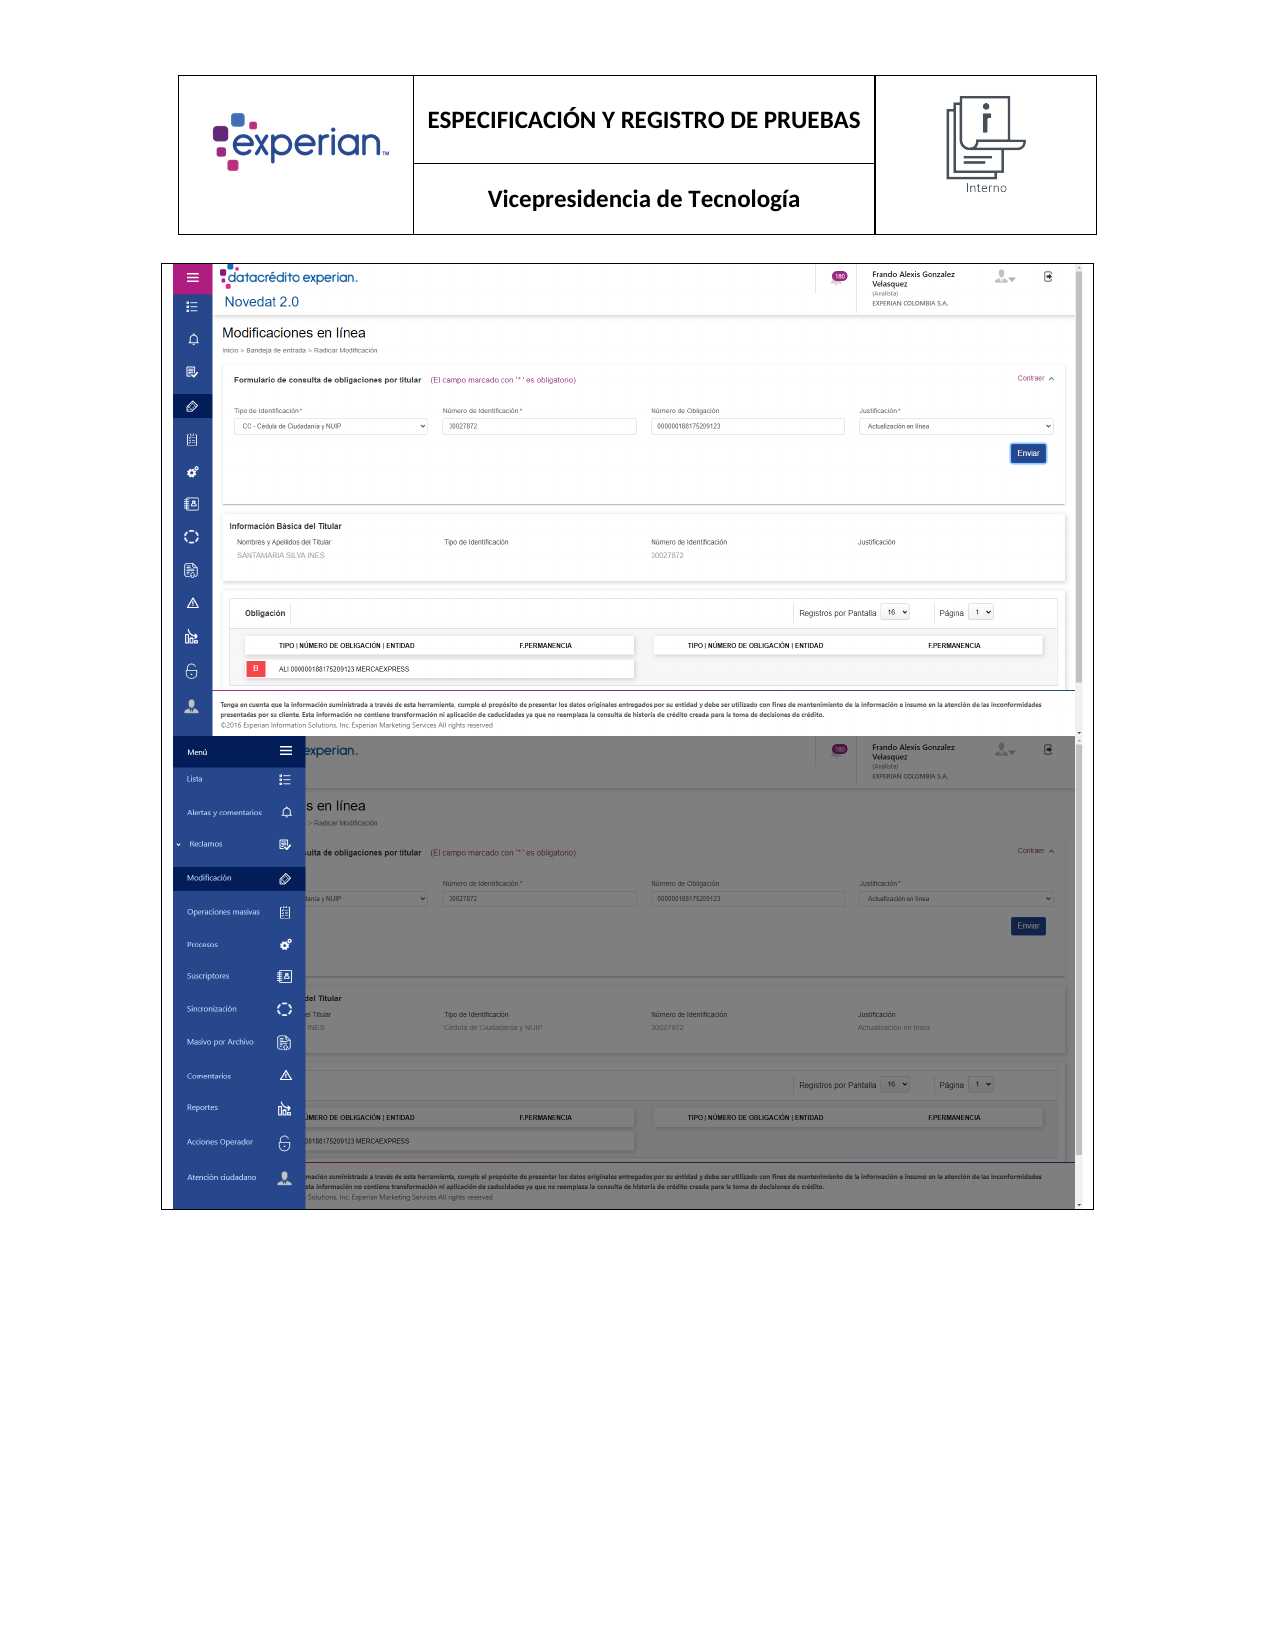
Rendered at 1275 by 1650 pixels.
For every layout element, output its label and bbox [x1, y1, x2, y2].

table_cell [1083, 264, 1093, 1209]
picture [191, 91, 401, 192]
table_cell [162, 264, 173, 1209]
picture [173, 264, 1083, 1209]
picture [946, 91, 1026, 193]
